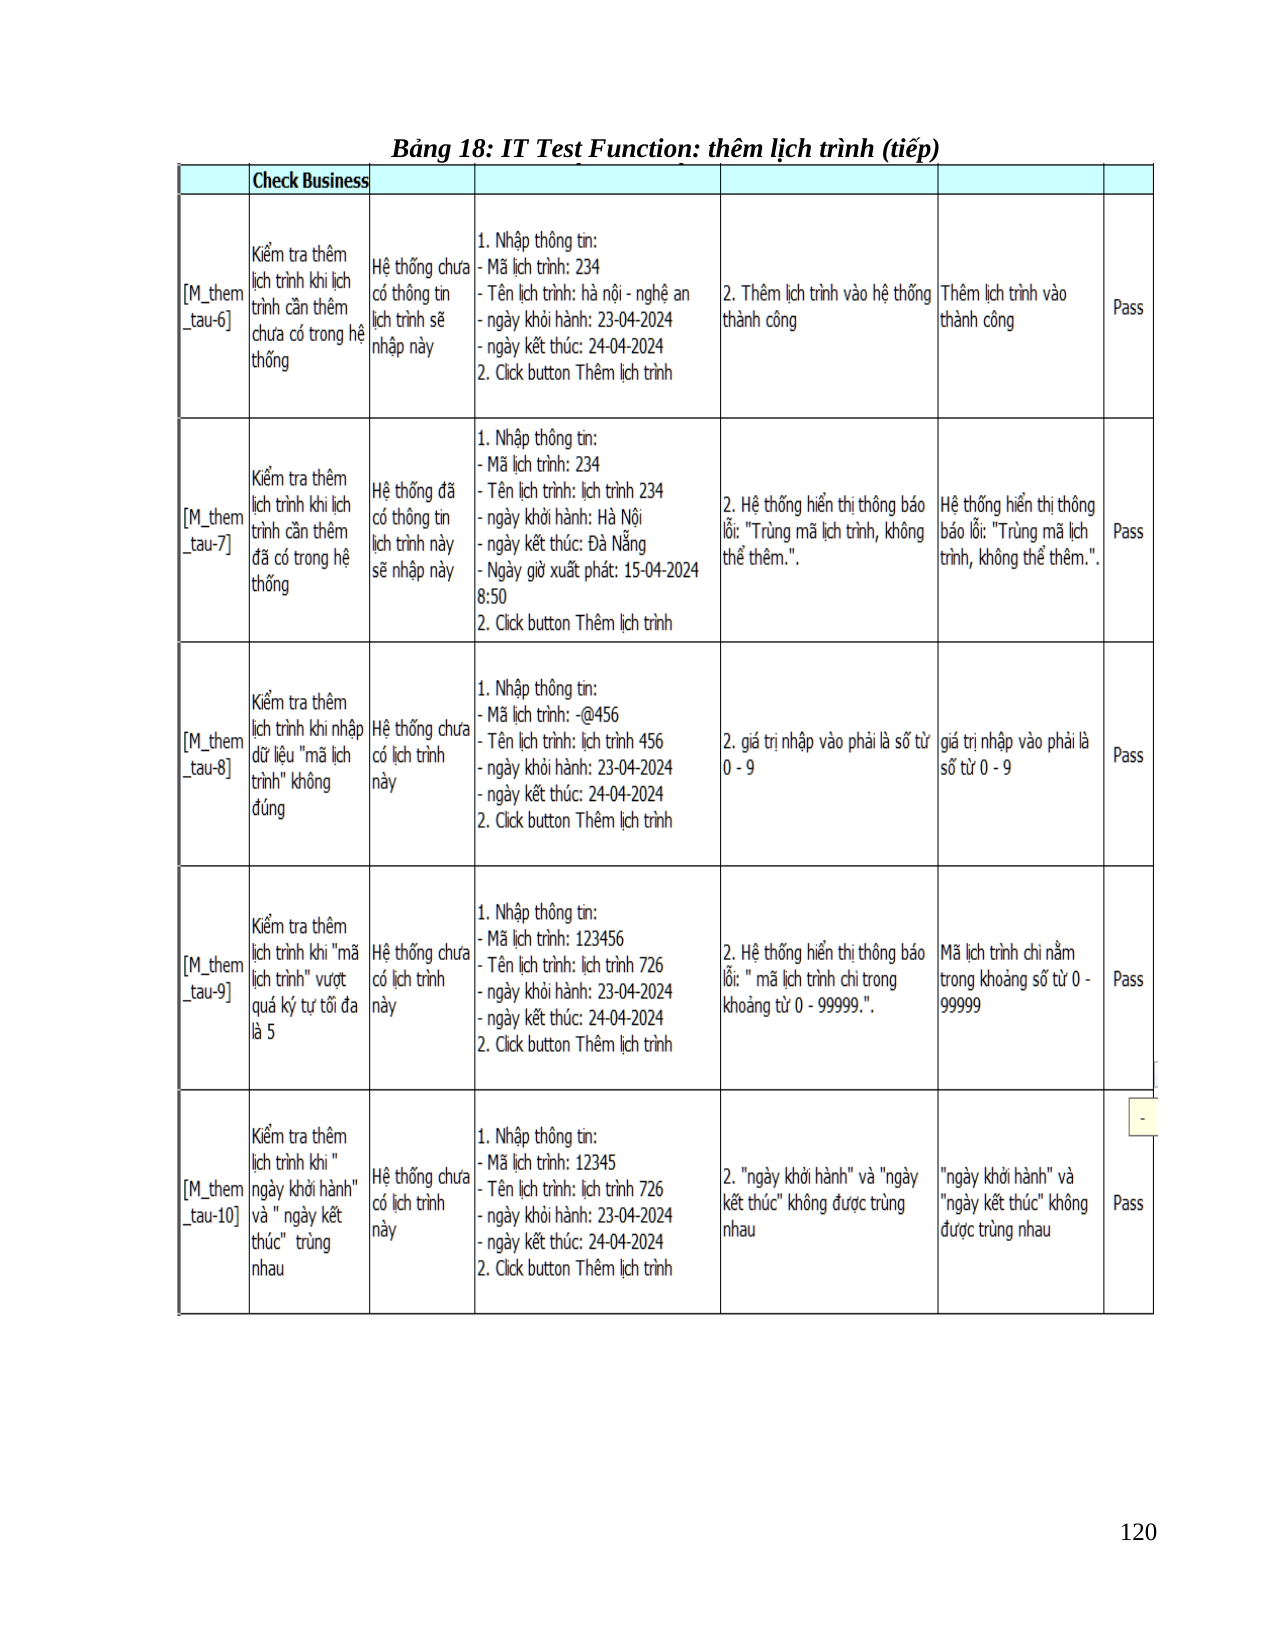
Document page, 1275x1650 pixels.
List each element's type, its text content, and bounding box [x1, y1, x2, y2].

picture [177, 163, 1159, 1316]
